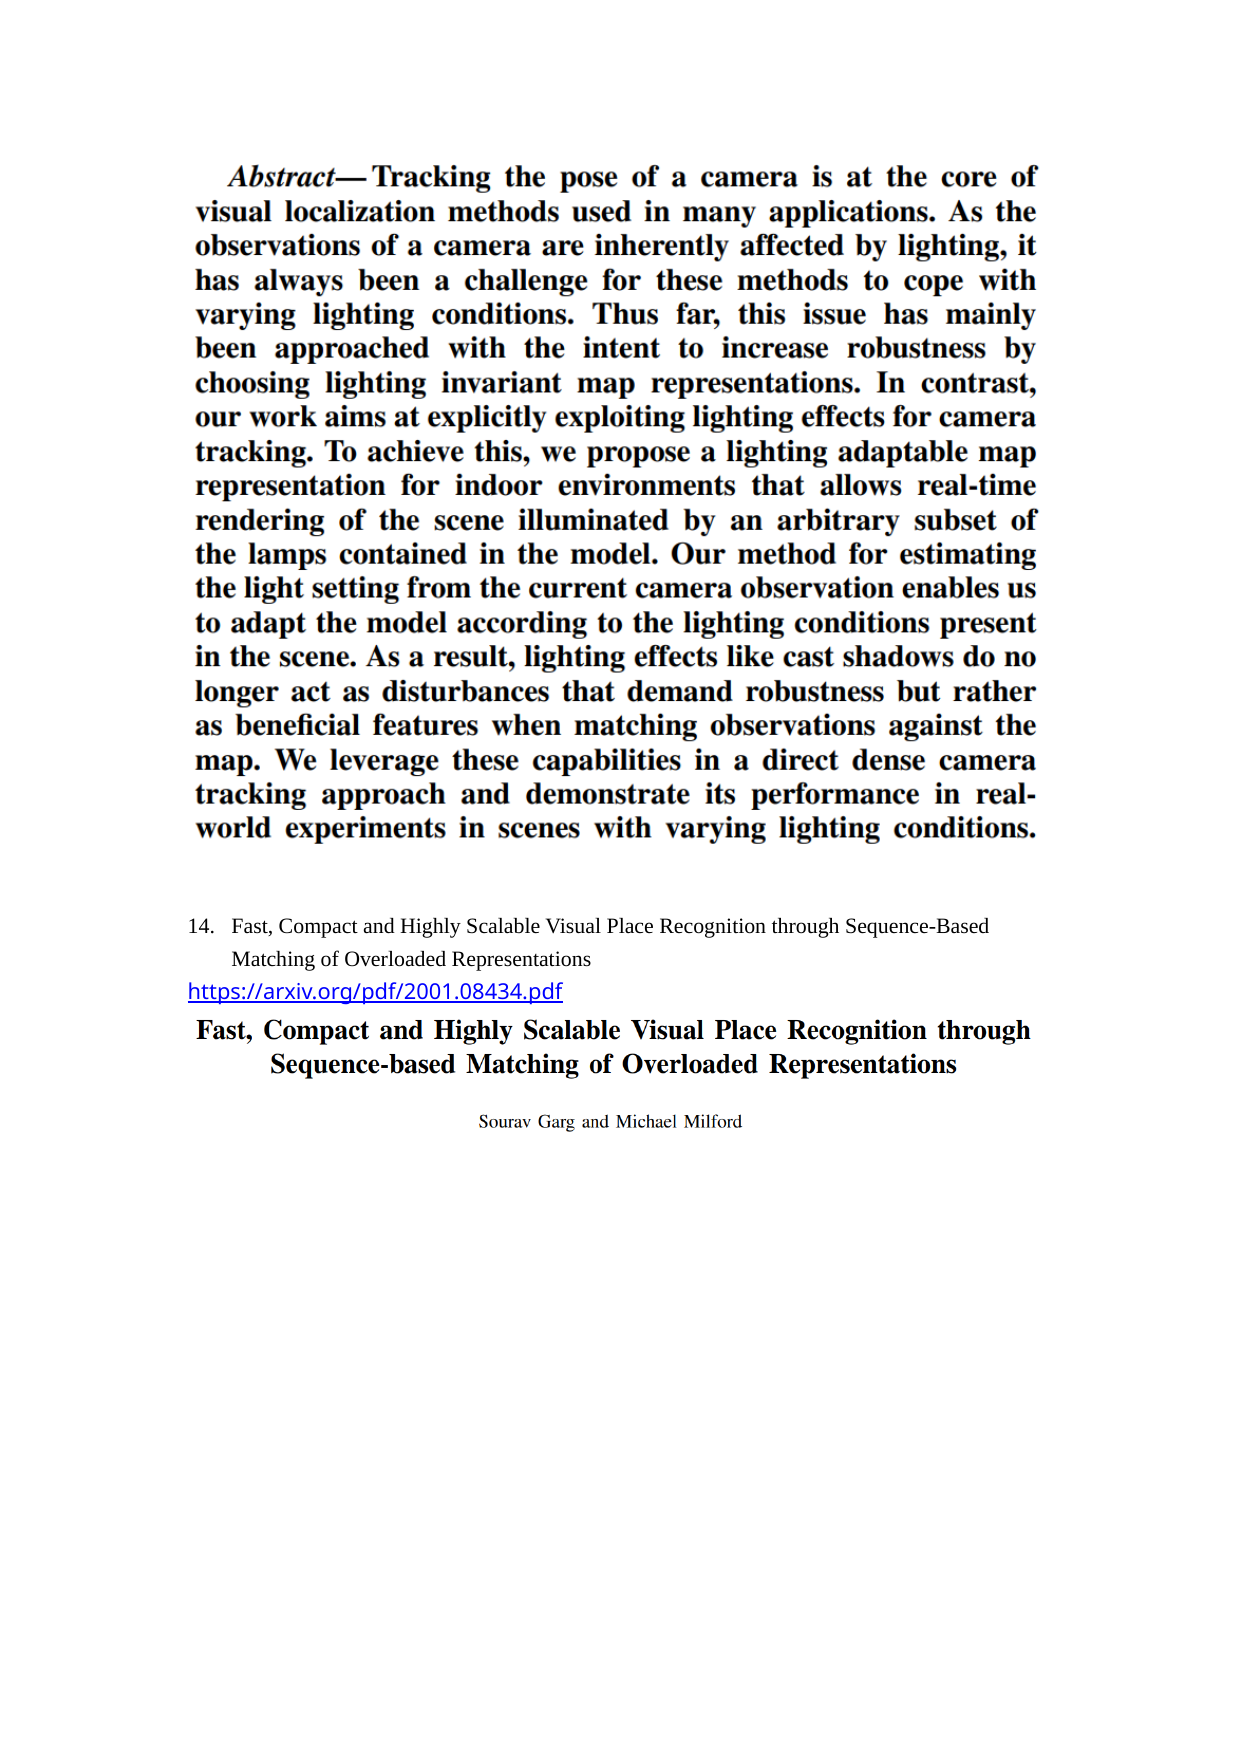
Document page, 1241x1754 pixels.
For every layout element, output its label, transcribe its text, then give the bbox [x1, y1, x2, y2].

text https://arxiv.org/pdf/2001.08434.pdf [187, 974, 1053, 1007]
picture [187, 162, 1053, 848]
text Fast, Compact and Highly Scalable Visual Place Recognition through Sequence-Based Matching of Overloaded Representations [187, 909, 1053, 974]
picture [187, 1007, 1053, 1135]
